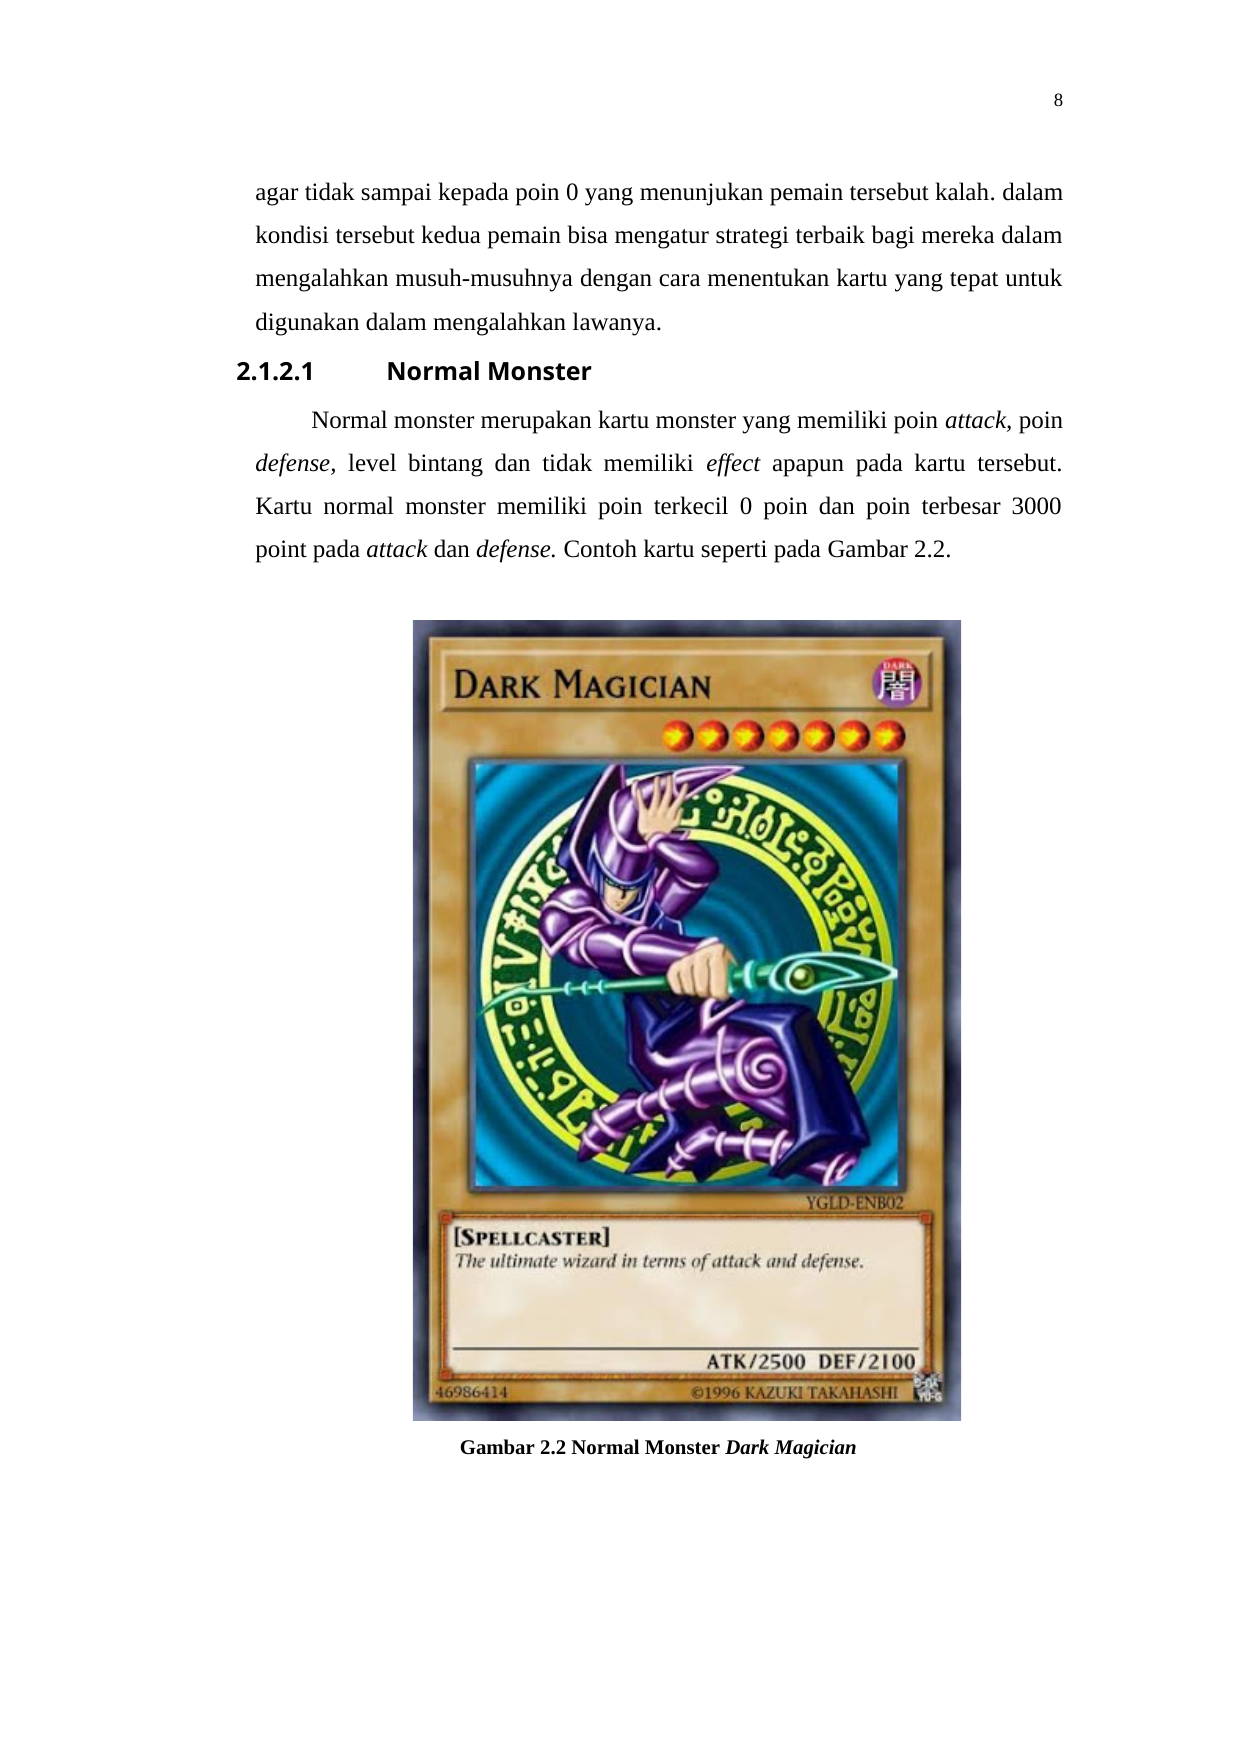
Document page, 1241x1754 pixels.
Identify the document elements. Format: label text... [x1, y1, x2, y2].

picture [412, 620, 962, 1421]
subtitle Normal Monster [236, 354, 1063, 388]
text Normal monster merupakan kartu monster yang memiliki poin attack, poin defense, level bintang dan tidak memiliki effect apapun pada kartu tersebut. Kartu normal monster memiliki poin terkecil 0 poin dan poin terbesar 3000 point pada attack dan defense. Contoh kartu seperti pada Gambar 2.2. [255, 405, 1063, 563]
text Gambar 2.2 Normal Monster Dark Magician [255, 1435, 1063, 1459]
